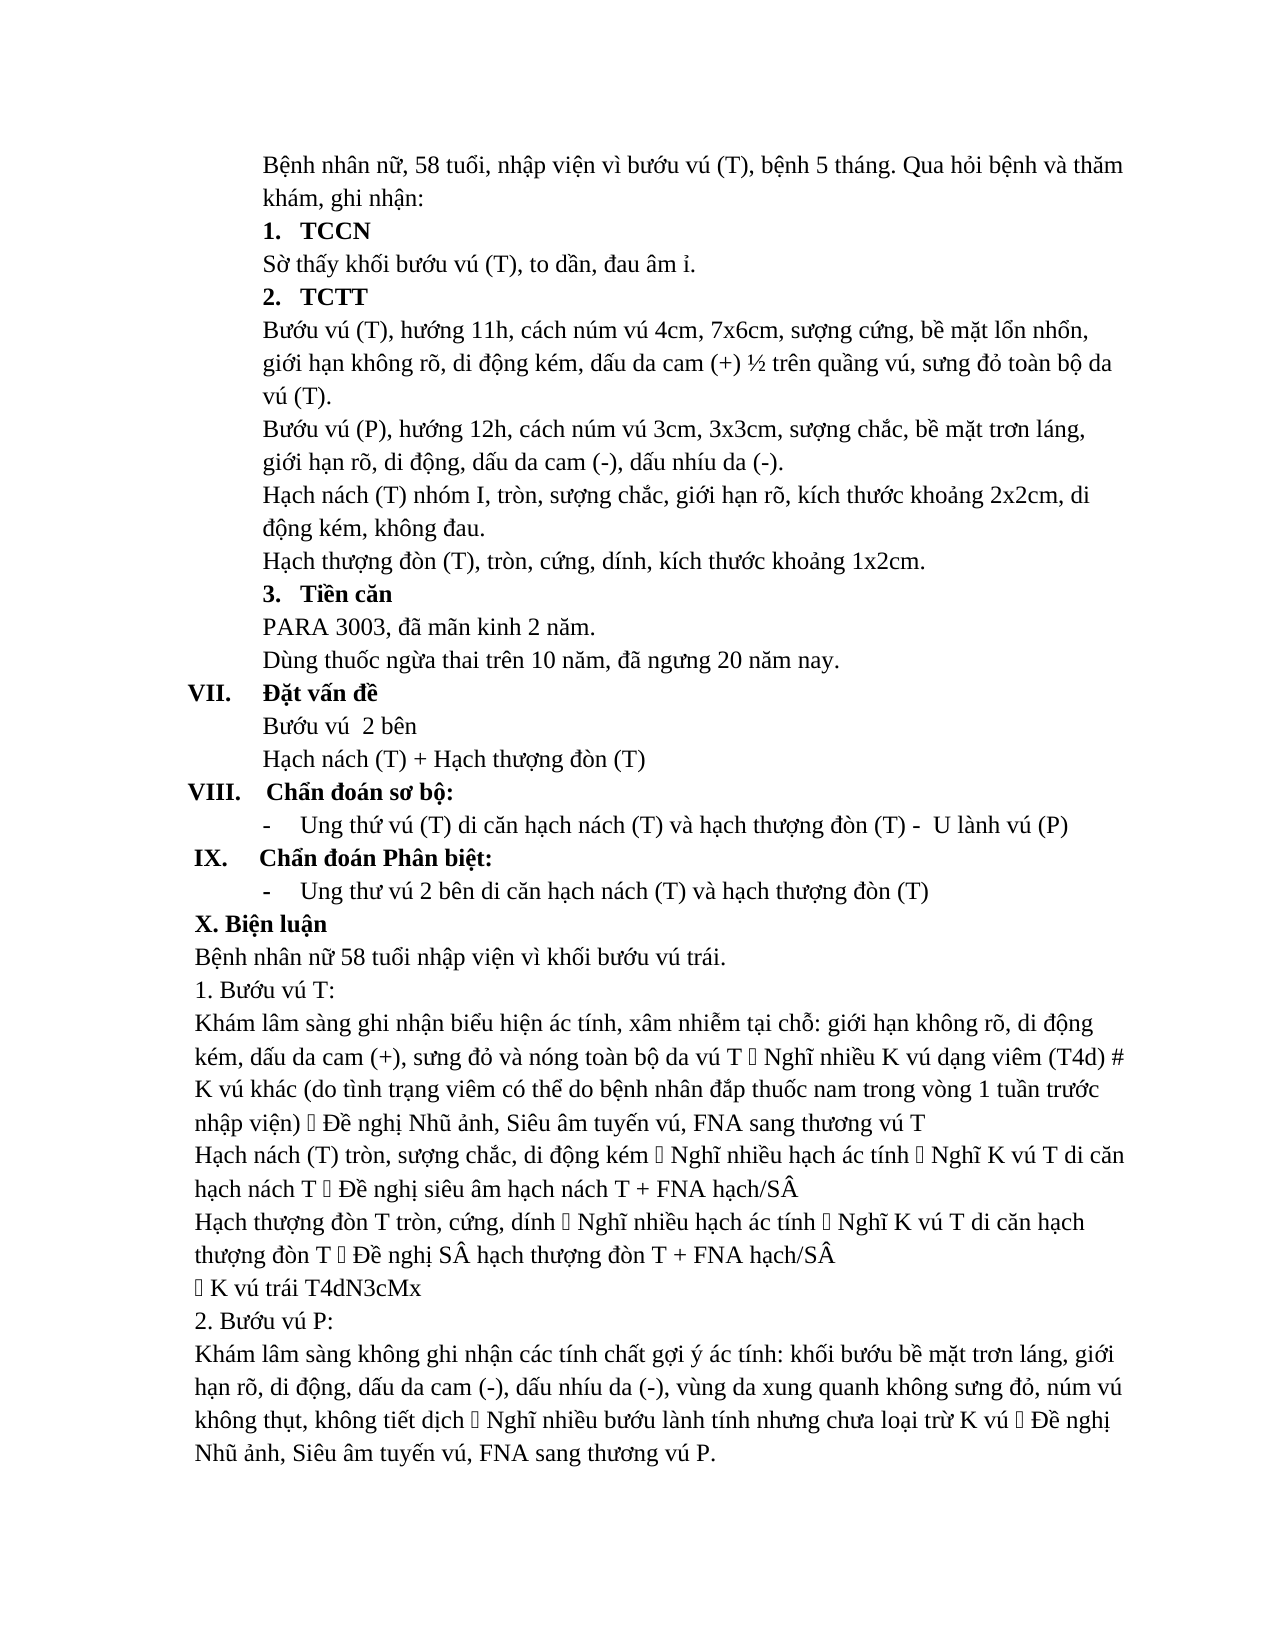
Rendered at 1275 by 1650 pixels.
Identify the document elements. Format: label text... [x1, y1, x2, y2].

text 1. TCCN [262, 216, 1125, 245]
text Hạch nách (T) + Hạch thượng đòn (T) [262, 744, 1125, 773]
text X. Biện luận [194, 909, 1125, 938]
text 2. TCTT [262, 282, 1125, 311]
text Bệnh nhân nữ, 58 tuổi, nhập viện vì bướu vú (T), bệnh 5 tháng. Qua hỏi bệnh và thăm khám, ghi nhận: [262, 150, 1125, 212]
text Hạch thượng đòn T tròn, cứng, dính Nghĩ nhiều hạch ác tính Nghĩ K vú T di căn hạch thượng đòn T Đề nghị SÂ hạch thượng đòn T + FNA hạch/SÂ [194, 1207, 1125, 1268]
text 1. Bướu vú T: [194, 976, 1125, 1004]
text PARA 3003, đã mãn kinh 2 năm. [262, 612, 1125, 641]
text VIII. Chẩn đoán sơ bộ: [150, 777, 1125, 806]
text Dùng thuốc ngừa thai trên 10 năm, đã ngưng 20 năm nay. [262, 645, 1125, 674]
text Bướu vú (P), hướng 12h, cách núm vú 3cm, 3x3cm, sượng chắc, bề mặt trơn láng, giới hạn rõ, di động, dấu da cam (-), dấu nhíu da (-). [262, 414, 1125, 476]
text 3. Tiền căn [262, 579, 1125, 608]
text Sờ thấy khối bướu vú (T), to dần, đau âm ỉ. [187, 249, 1125, 278]
text Khám lâm sàng ghi nhận biểu hiện ác tính, xâm nhiễm tại chỗ: giới hạn không rõ, di động kém, dấu da cam (+), sưng đỏ và nóng toàn bộ da vú T Nghĩ nhiều K vú dạng viêm (T4d) # K vú khác (do tình trạng viêm có thể do bệnh nhân đắp thuốc nam trong vòng 1 tuần trước nhập viện) Đề nghị Nhũ ảnh, Siêu âm tuyến vú, FNA sang thương vú T [194, 1008, 1125, 1136]
text Hạch nách (T) tròn, sượng chắc, di động kém Nghĩ nhiều hạch ác tính Nghĩ K vú T di căn hạch nách T Đề nghị siêu âm hạch nách T + FNA hạch/SÂ [194, 1141, 1125, 1202]
text K vú trái T4dN3cMx [194, 1273, 1125, 1301]
text Bướu vú 2 bên [262, 711, 1125, 740]
text Hạch nách (T) nhóm I, tròn, sượng chắc, giới hạn rõ, kích thước khoảng 2x2cm, di động kém, không đau. [262, 480, 1125, 542]
text Bướu vú (T), hướng 11h, cách núm vú 4cm, 7x6cm, sượng cứng, bề mặt lổn nhổn, giới hạn không rõ, di động kém, dấu da cam (+) ½ trên quầng vú, sưng đỏ toàn bộ da vú (T). [262, 315, 1125, 410]
list Ung thư vú 2 bên di căn hạch nách (T) và hạch thượng đòn (T) [262, 876, 1125, 905]
text Hạch thượng đòn (T), tròn, cứng, dính, kích thước khoảng 1x2cm. [262, 546, 1125, 575]
text Khám lâm sàng không ghi nhận các tính chất gợi ý ác tính: khối bướu bề mặt trơn láng, giới hạn rõ, di động, dấu da cam (-), dấu nhíu da (-), vùng da xung quanh không sưng đỏ, núm vú không thụt, không tiết dịch Nghĩ nhiều bướu lành tính nhưng chưa loại trừ K vú Đề nghị Nhũ ảnh, Siêu âm tuyến vú, FNA sang thương vú P. [194, 1339, 1125, 1467]
list Đặt vấn đề [187, 678, 1125, 707]
list Ung thứ vú (T) di căn hạch nách (T) và hạch thượng đòn (T) - U lành vú (P) [262, 810, 1125, 839]
text 2. Bướu vú P: [194, 1306, 1125, 1334]
text Bệnh nhân nữ 58 tuổi nhập viện vì khối bướu vú trái. [194, 942, 1125, 971]
text IX. Chẩn đoán Phân biệt: [150, 843, 1125, 872]
